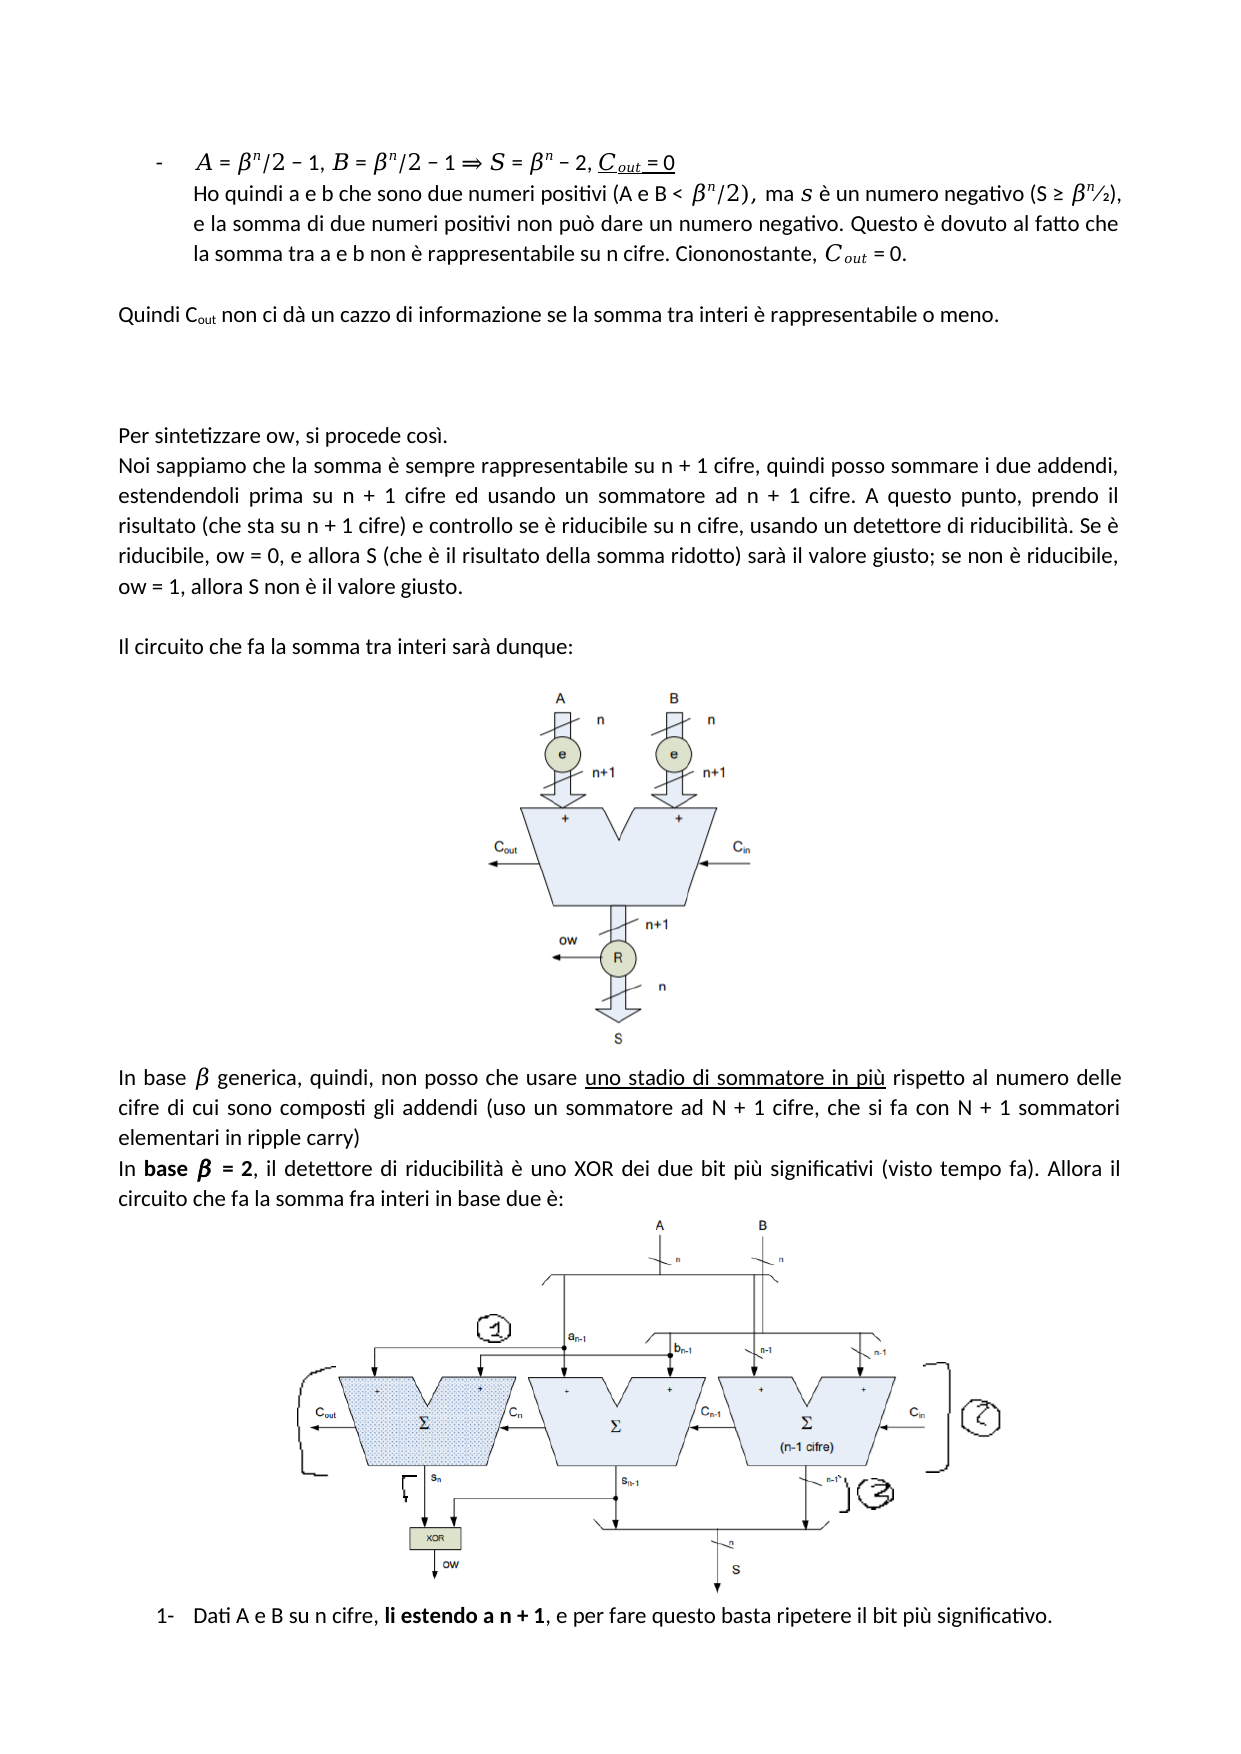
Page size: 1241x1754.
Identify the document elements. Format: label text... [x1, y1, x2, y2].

list 𝐴 = 𝛽𝑛⁄2 − 1, 𝐵 = 𝛽𝑛⁄2 − 1 ⇒ 𝑆 = 𝛽𝑛 − 2, 𝐶𝑜𝑢𝑡 = 0 [156, 148, 1122, 176]
text Quindi Cout non ci dà un cazzo di informazione se la somma tra interi è rappresentabile o meno. [118, 300, 1122, 328]
text Noi sappiamo che la somma è sempre rappresentabile su n + 1 cifre, quindi posso sommare i due addendi, estendendoli prima su n + 1 cifre ed usando un sommatore ad n + 1 cifre. A questo punto, prendo il risultato (che sta su n + 1 cifre) e controllo se è riducibile su n cifre, usando un detettore di riducibilità. Se è riducibile, ow = 0, e allora S (che è il risultato della somma ridotto) sarà il valore giusto; se non è riducibile, ow = 1, allora S non è il valore giusto. [118, 451, 1122, 600]
text Il circuito che fa la somma tra interi sarà dunque: [118, 632, 1122, 660]
text In base 𝛽 = 2, il detettore di riducibilità è uno XOR dei due bit più significativi (visto tempo fa). Allora il circuito che fa la somma fra interi in base due è: [118, 1154, 1122, 1212]
text In base 𝛽 generica, quindi, non posso che usare uno stadio di sommatore in più rispetto al numero delle cifre di cui sono composti gli addendi (uso un sommatore ad N + 1 cifre, che si fa con N + 1 sommatori elementari in ripple carry) [118, 1063, 1122, 1152]
text Per sintetizzare ow, si procede così. [118, 421, 1122, 449]
list Dati A e B su n cifre, li estendo a n + 1, e per fare questo basta ripetere il bit più significativo. [156, 1601, 1122, 1629]
picture [487, 692, 754, 1048]
list Ho quindi a e b che sono due numeri positivi (A e B < 𝛽𝑛⁄2), ma 𝑠 è un numero negativo (S ≥ 𝛽𝑛⁄2), e la somma di due numeri positivi non può dare un numero negativo. Questo è dovuto al fatto che la somma tra a e b non è rappresentabile su n cifre. Ciononostante, 𝐶𝑜𝑢𝑡 = 0. [193, 178, 1122, 267]
picture [297, 1214, 1002, 1599]
